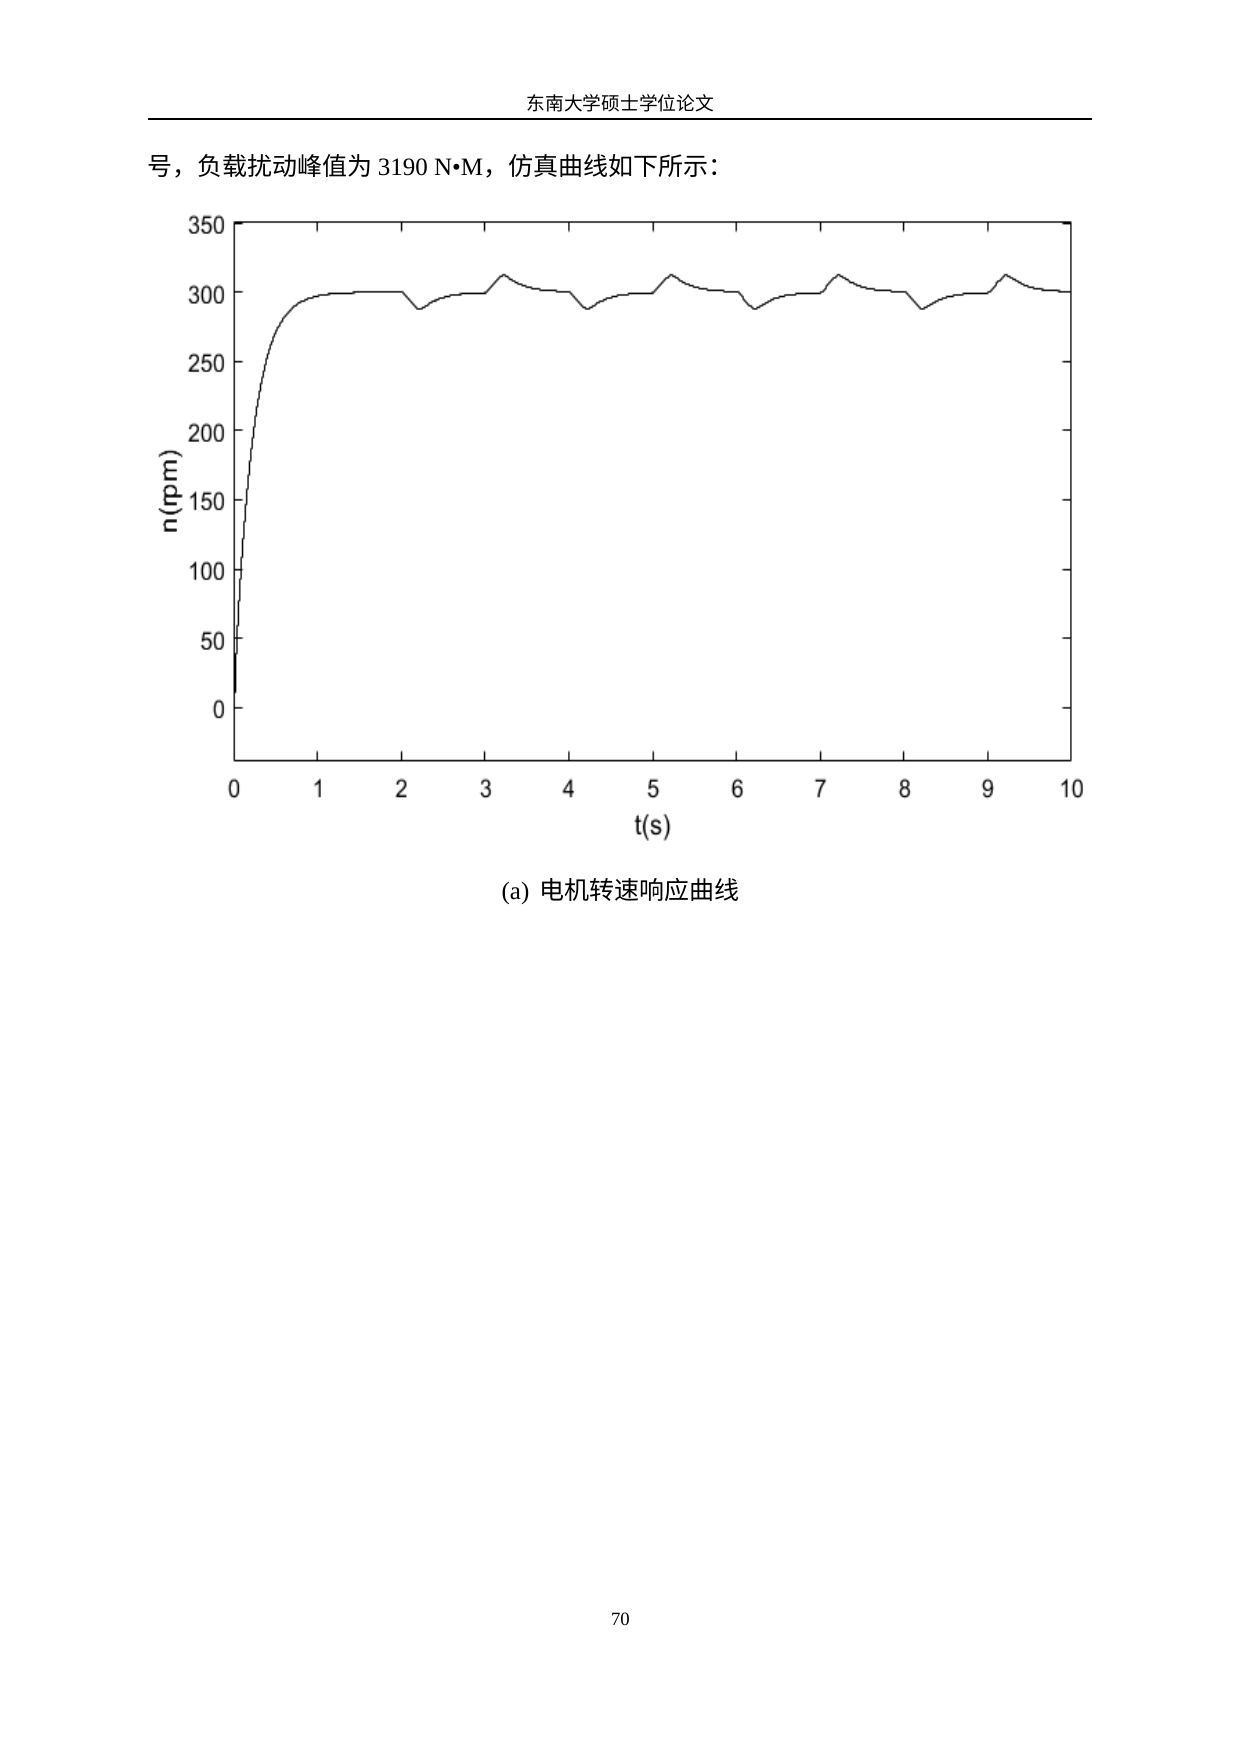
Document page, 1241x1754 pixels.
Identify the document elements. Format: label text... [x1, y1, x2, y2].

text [148, 132, 1092, 197]
list 电机转速响应曲线 [148, 856, 1092, 921]
